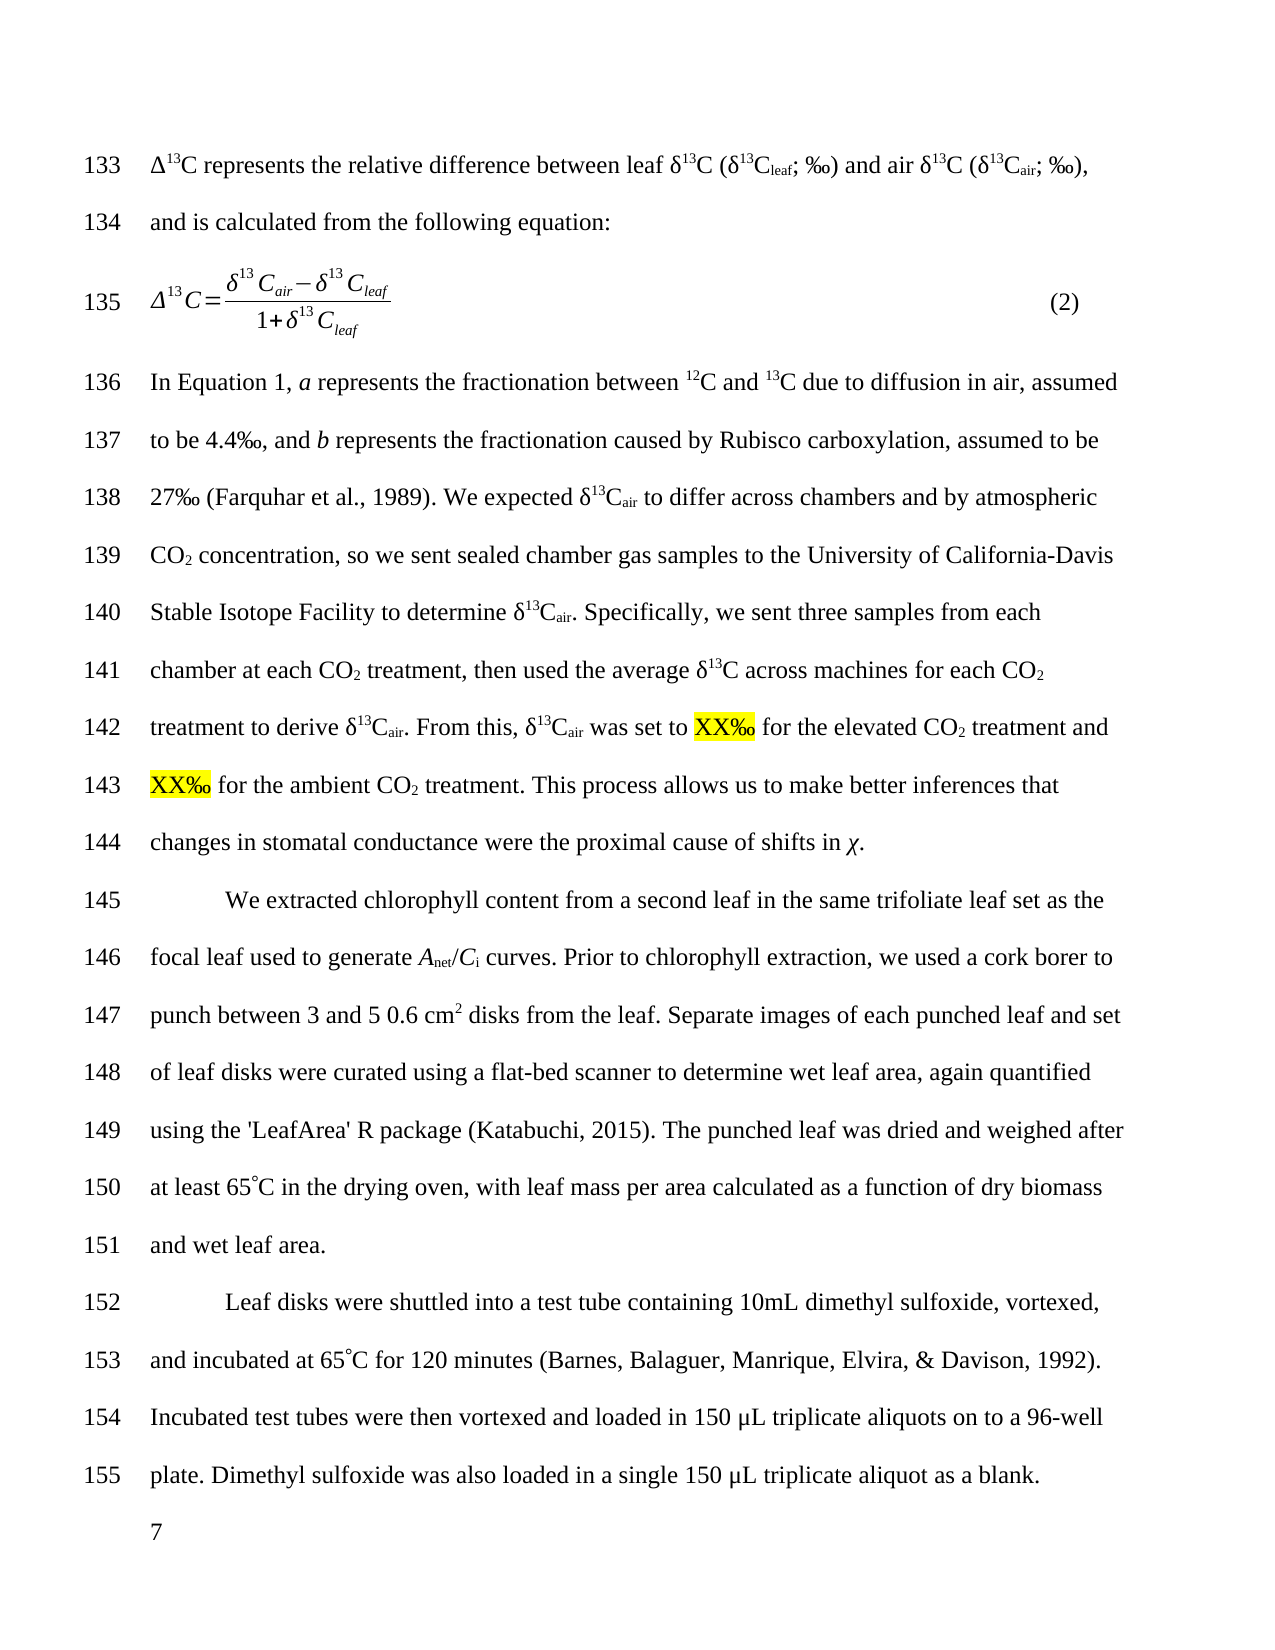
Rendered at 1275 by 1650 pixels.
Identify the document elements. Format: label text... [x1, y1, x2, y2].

text We extracted chlorophyll content from a second leaf in the same trifoliate leaf set as the focal leaf used to generate Anet/Ci curves. Prior to chlorophyll extraction, we used a cork borer to punch between 3 and 5 0.6 cm2 disks from the leaf. Separate images of each punched leaf and set of leaf disks were curated using a flat-bed scanner to determine wet leaf area, again quantified using the 'LeafArea' R package (Katabuchi, 2015). The punched leaf was dried and weighed after at least 65C in the drying oven, with leaf mass per area calculated as a function of dry biomass and wet leaf area. [150, 885, 1125, 1258]
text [150, 1287, 1125, 1488]
text In Equation 1, a represents the fractionation between 12C and 13C due to diffusion in air, assumed to be 4.4‰, and b represents the fractionation caused by Rubisco carboxylation, assumed to be 27‰ (Farquhar et al., 1989). We expected δ13Cair to differ across chambers and by atmospheric CO2 concentration, so we sent sealed chamber gas samples to the University of California-Davis Stable Isotope Facility to determine δ13Cair. Specifically, we sent three samples from each chamber at each CO2 treatment, then used the average δ13C across machines for each CO2 treatment to derive δ13Cair. From this, δ13Cair was set to XX‰ for the elevated CO2 treatment and XX‰ for the ambient CO2 treatment. This process allows us to make better inferences that changes in stomatal conductance were the proximal cause of shifts in χ. [150, 367, 1125, 856]
text (2) [150, 265, 1125, 338]
text Δ13C represents the relative difference between leaf δ13C (δ13Cleaf; ‰) and air δ13C (δ13Cair; ‰), and is calculated from the following equation: [150, 150, 1125, 236]
